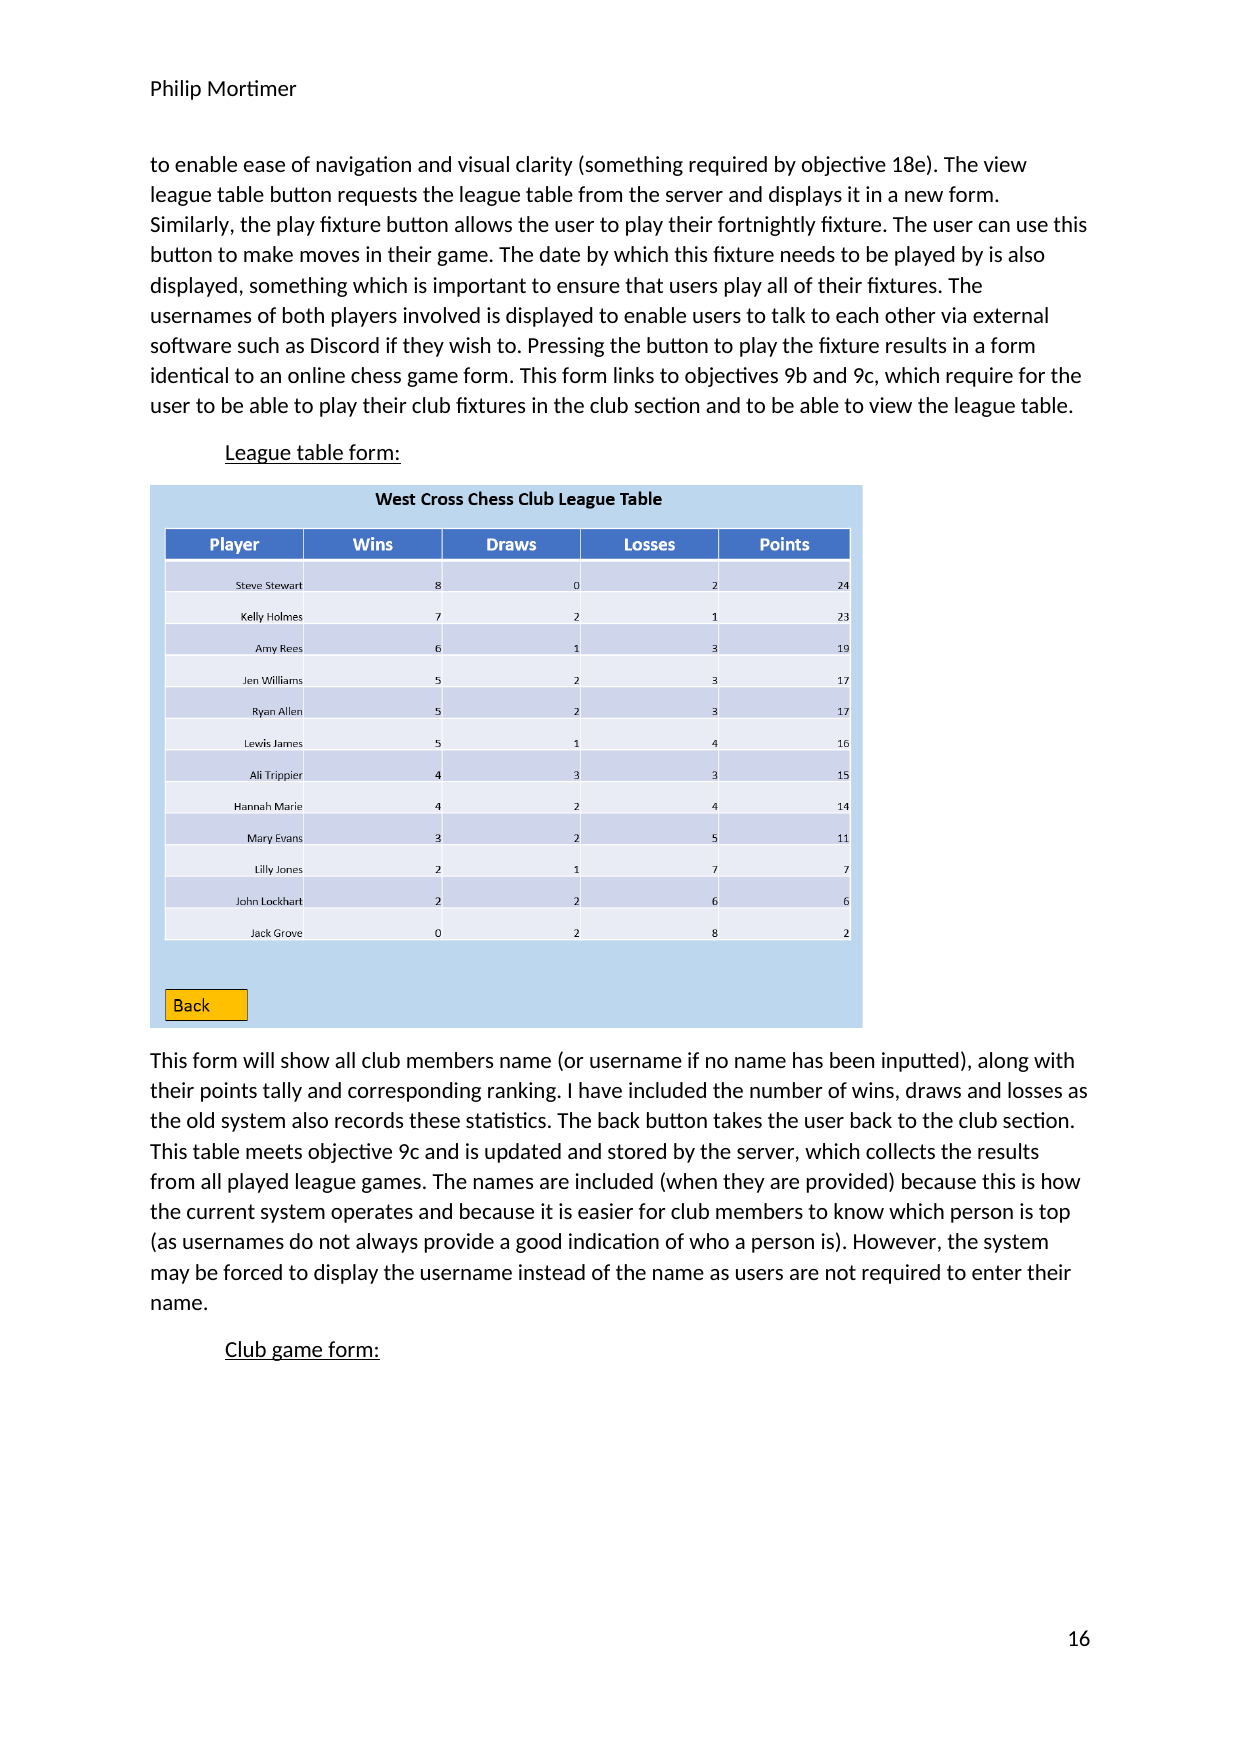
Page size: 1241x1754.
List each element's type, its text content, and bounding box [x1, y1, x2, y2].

picture [150, 485, 863, 1028]
text This form will show all club members name (or username if no name has been inputted), along with their points tally and corresponding ranking. I have included the number of wins, draws and losses as the old system also records these statistics. The back button takes the user back to the club section. This table meets objective 9c and is updated and stored by the server, which collects the results from all played league games. The names are included (when they are provided) because this is how the current system operates and because it is easier for club members to know which person is top (as usernames do not always provide a good indication of who a person is). However, the system may be forced to display the username instead of the name as users are not required to enter their name. [150, 1046, 1090, 1316]
text Club game form: [150, 1335, 1090, 1363]
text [150, 150, 1090, 420]
text League table form: [150, 438, 1090, 467]
